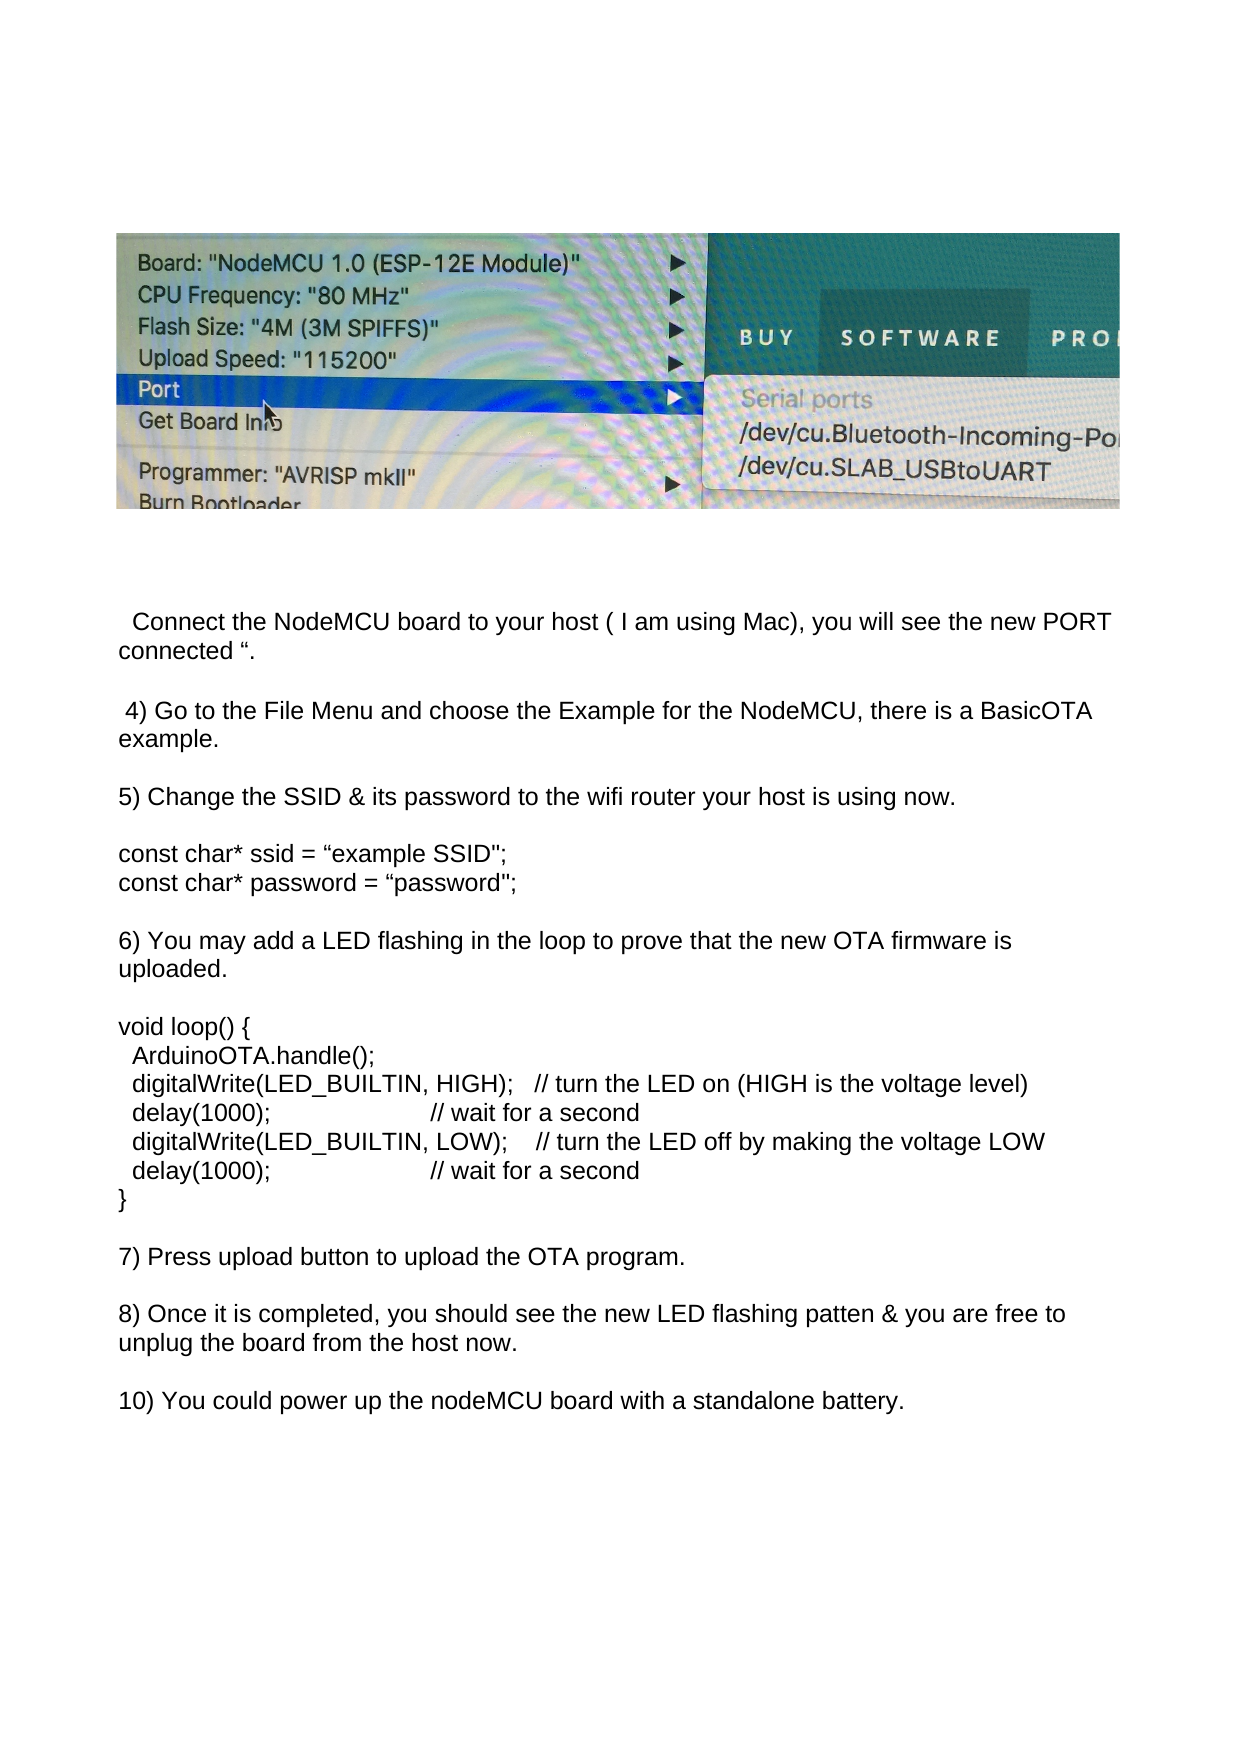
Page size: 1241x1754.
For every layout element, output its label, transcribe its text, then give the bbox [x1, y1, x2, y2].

text delay(1000); // wait for a second [118, 1098, 1122, 1127]
text 6) You may add a LED flashing in the loop to prove that the new OTA firmware is uploaded. [118, 926, 1122, 983]
text Connect the NodeMCU board to your host ( I am using Mac), you will see the new PORT connected “. [118, 607, 1122, 664]
text const char* ssid = “example SSID"; [118, 839, 1122, 868]
text 4) Go to the File Menu and choose the Example for the NodeMCU, there is a BasicOTA example. [118, 696, 1122, 753]
text } [118, 1184, 1122, 1213]
text 10) You could power up the nodeMCU board with a standalone battery. [118, 1386, 1122, 1414]
text 5) Change the SSID & its password to the wifi router your host is using now. [118, 782, 1122, 811]
picture [115, 233, 1120, 509]
text delay(1000); // wait for a second [118, 1156, 1122, 1184]
text digitalWrite(LED_BUILTIN, HIGH); // turn the LED on (HIGH is the voltage level) [118, 1069, 1122, 1098]
text const char* password = “password"; [118, 868, 1122, 897]
text 8) Once it is completed, you should see the new LED flashing patten & you are free to unplug the board from the host now. [118, 1299, 1122, 1357]
text digitalWrite(LED_BUILTIN, LOW); // turn the LED off by making the voltage LOW [118, 1127, 1122, 1156]
text 7) Press upload button to upload the OTA program. [118, 1242, 1122, 1271]
text ArduinoOTA.handle(); [118, 1041, 1122, 1069]
text void loop() { [118, 1012, 1122, 1041]
